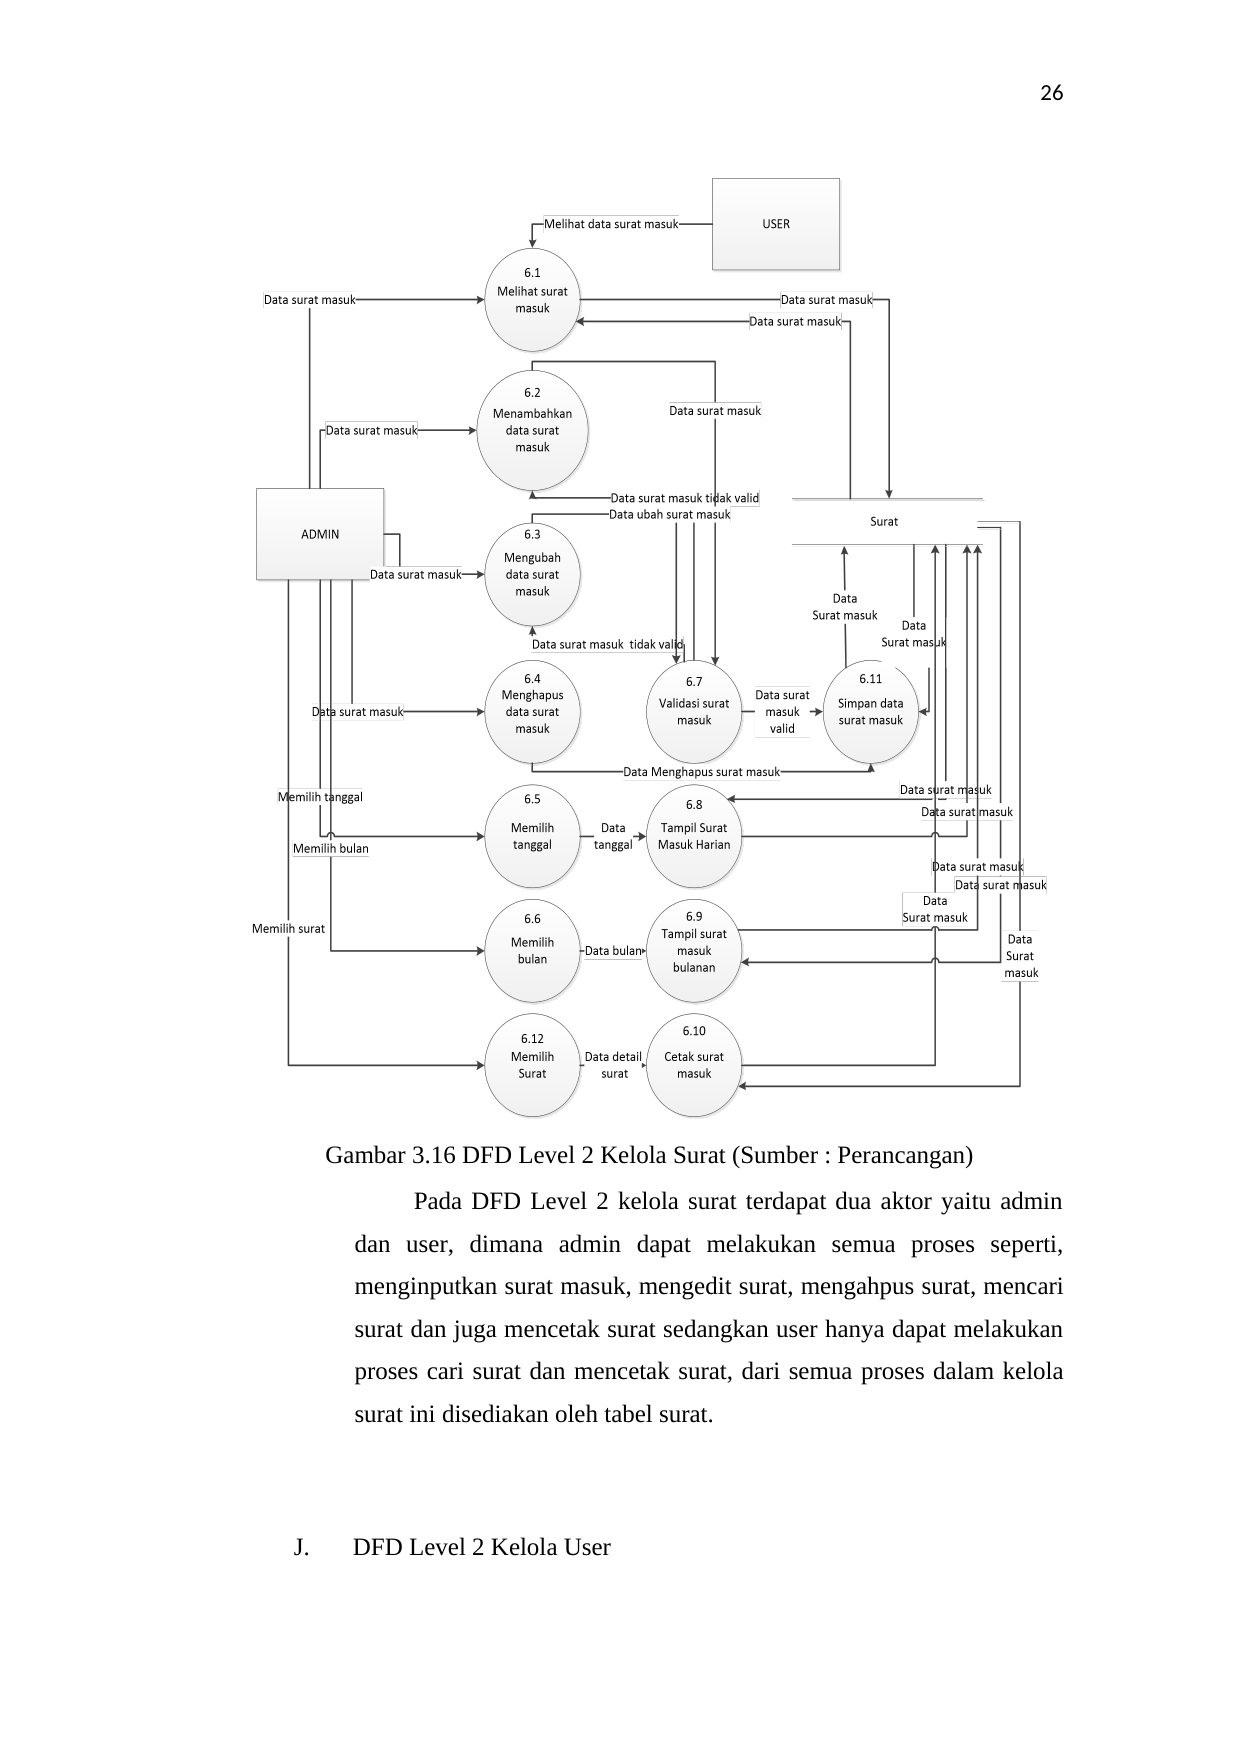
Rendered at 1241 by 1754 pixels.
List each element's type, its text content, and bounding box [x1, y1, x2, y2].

text Gambar 3.16 DFD Level 2 Kelola Surat (Sumber : Perancangan) [239, 1141, 1059, 1169]
text Pada DFD Level 2 kelola surat terdapat dua aktor yaitu admin dan user, dimana admin dapat melakukan semua proses seperti, menginputkan surat masuk, mengedit surat, mengahpus surat, mencari surat dan juga mencetak surat sedangkan user hanya dapat melakukan proses cari surat dan mencetak surat, dari semua proses dalam kelola surat ini disediakan oleh tabel surat. [354, 1186, 1064, 1427]
picture [250, 177, 1047, 1119]
list DFD Level 2 Kelola User [294, 1532, 1064, 1561]
